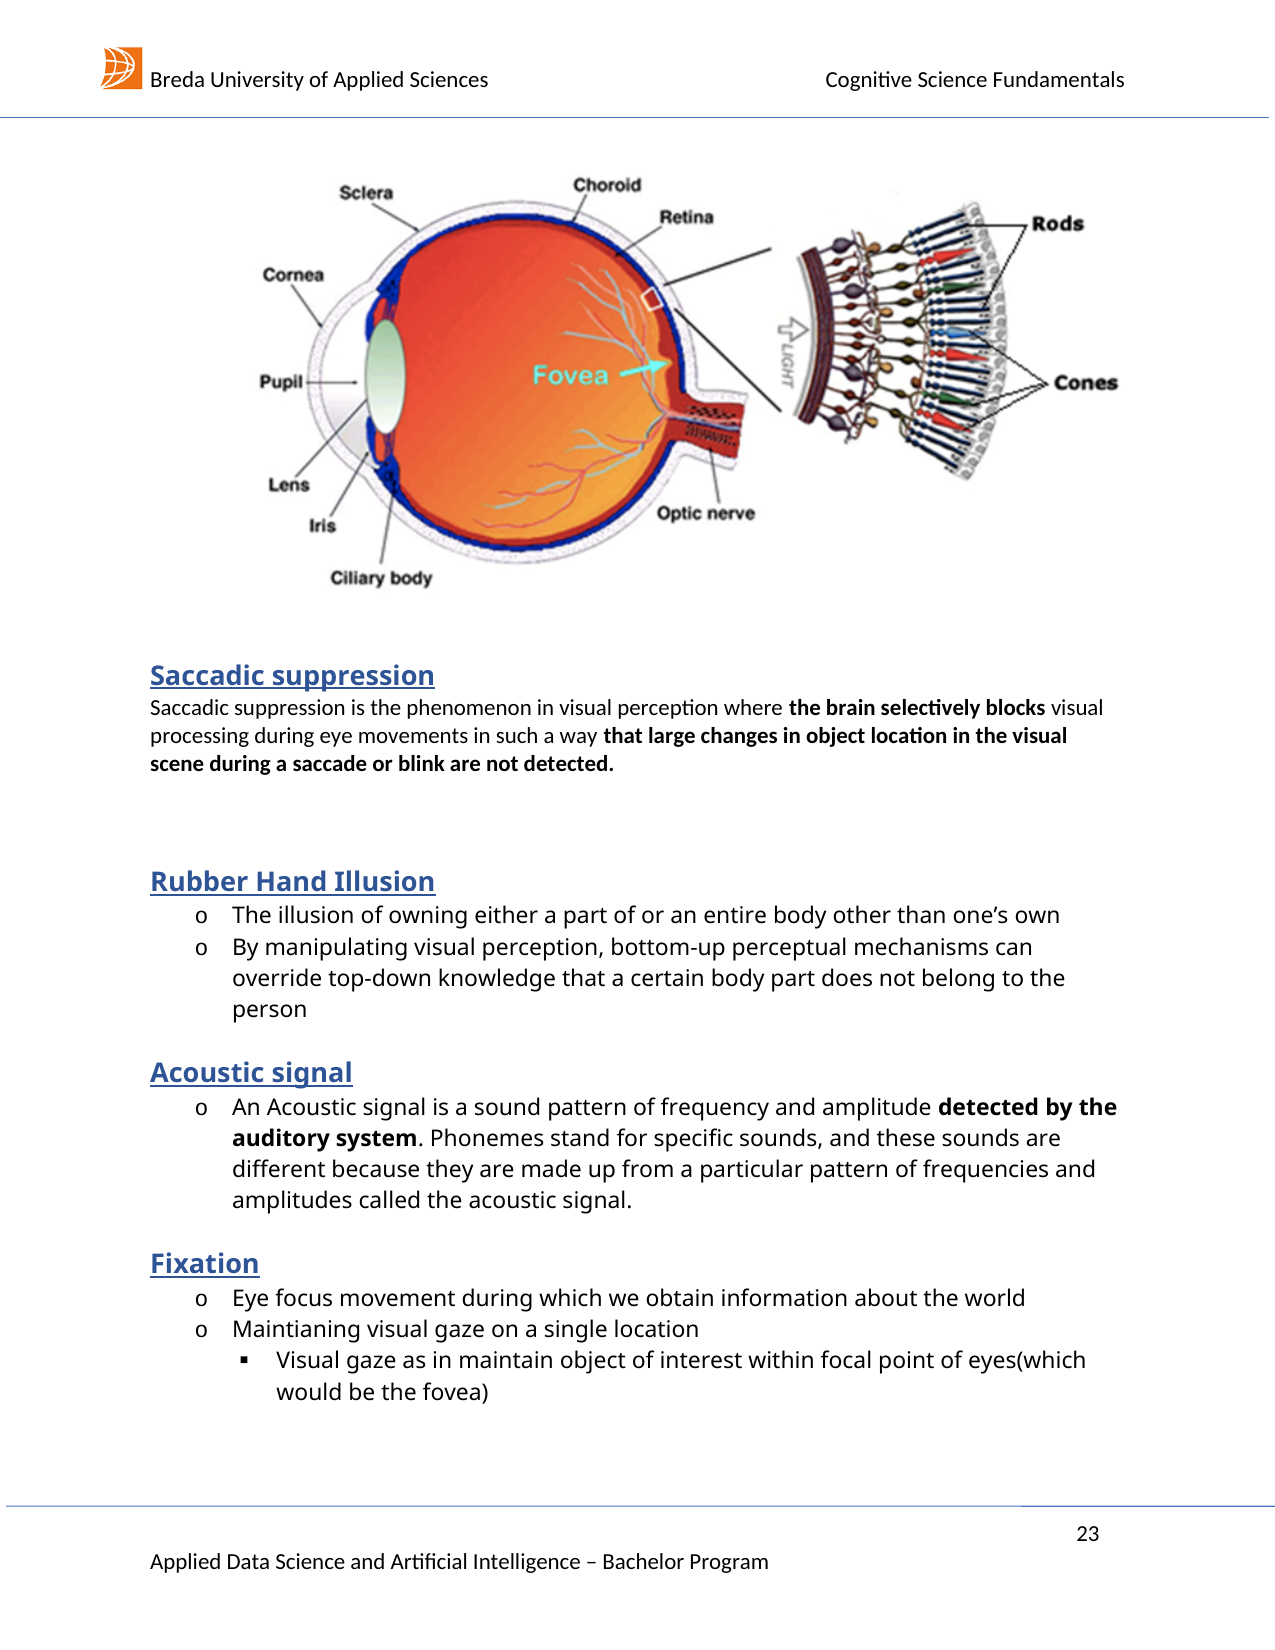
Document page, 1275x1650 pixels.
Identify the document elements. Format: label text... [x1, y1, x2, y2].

subtitle Acoustic signal [150, 1054, 1125, 1091]
subtitle Saccadic suppression [150, 656, 1125, 693]
subtitle Fixation [150, 1245, 1125, 1282]
picture [91, 38, 150, 98]
list By manipulating visual perception, bottom-up perceptual mechanisms can override top-down knowledge that a certain body part does not belong to the person [194, 931, 1125, 1024]
picture [194, 150, 1135, 596]
subtitle Rubber Hand Illusion [150, 862, 1125, 899]
list Visual gaze as in maintain object of interest within focal point of eyes(which would be the fovea) [239, 1344, 1125, 1407]
text Saccadic suppression is the phenomenon in visual perception where the brain selectively blocks visual processing during eye movements in such a way that large changes in object location in the visual scene during a saccade or blink are not detected. [150, 693, 1125, 777]
list Eye focus movement during which we obtain information about the world [194, 1282, 1125, 1313]
list An Acoustic signal is a sound pattern of frequency and amplitude detected by the auditory system. Phonemes stand for specific sounds, and these sounds are different because they are made up from a particular pattern of frequencies and amplitudes called the acoustic signal. [194, 1091, 1125, 1216]
list The illusion of owning either a part of or an entire body other than one’s own [194, 899, 1125, 931]
list Maintianing visual gaze on a single location [194, 1313, 1125, 1344]
